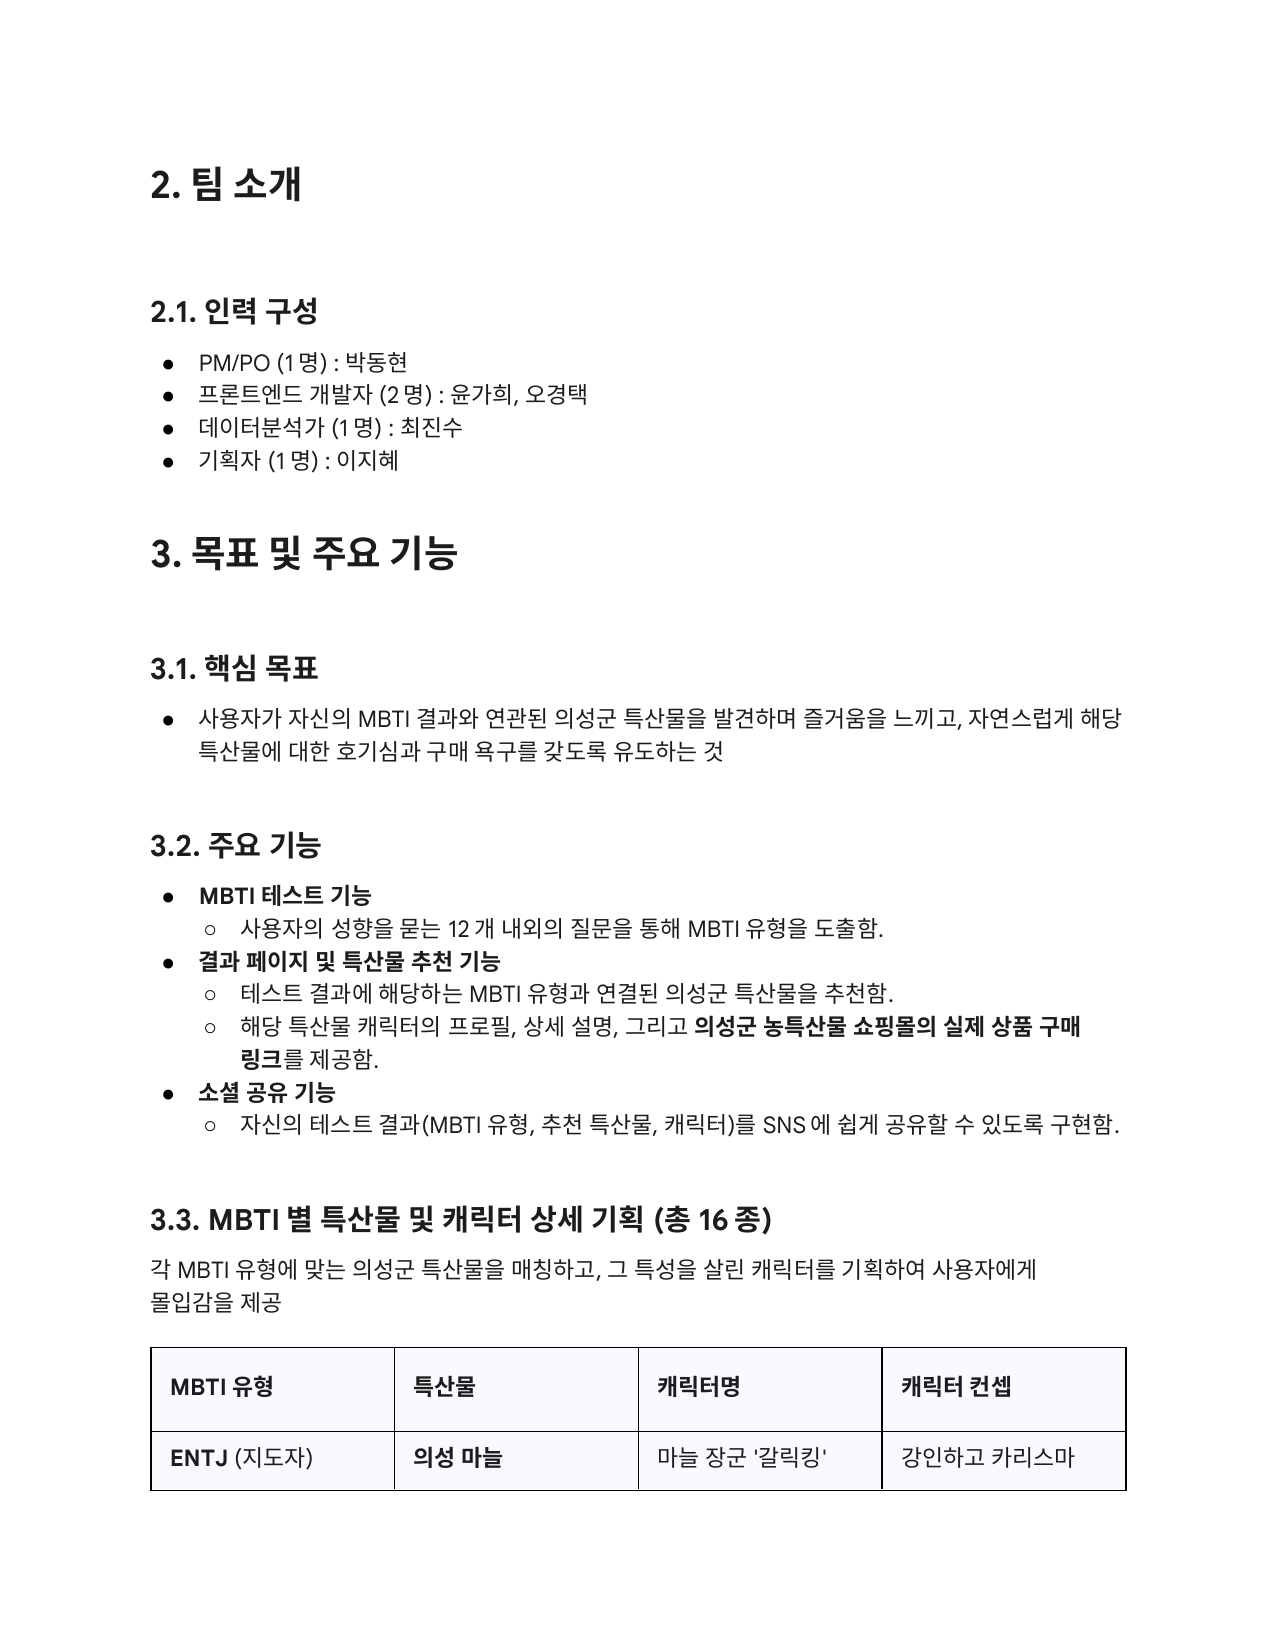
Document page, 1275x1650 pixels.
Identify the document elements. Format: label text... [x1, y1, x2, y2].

table_header 특산물 [395, 1348, 638, 1431]
list 데이터분석가 (1명) : 최진수 [161, 414, 1125, 443]
table_header 캐릭터명 [639, 1348, 881, 1431]
list 자신의 테스트 결과(MBTI 유형, 추천 특산물, 캐릭터)를 SNS에 쉽게 공유할 수 있도록 구현함. [203, 1112, 1125, 1140]
subtitle 3.3. MBTI별 특산물 및 캐릭터 상세 기획 (총 16종) [150, 1202, 1125, 1238]
list 프론트엔드 개발자 (2명) : 윤가희, 오경택 [161, 381, 1125, 410]
table_cell 마늘 장군 '갈릭킹' [639, 1432, 881, 1489]
table_cell ENTJ (지도자) [152, 1432, 394, 1489]
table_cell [883, 1432, 1125, 1489]
subtitle 2.1. 인력 구성 [150, 294, 1125, 331]
list 사용자의 성향을 묻는 12개 내외의 질문을 통해 MBTI 유형을 도출함. [203, 915, 1125, 944]
list 사용자가 자신의 MBTI 결과와 연관된 의성군 특산물을 발견하며 즐거움을 느끼고, 자연스럽게 해당 특산물에 대한 호기심과 구매 욕구를 갖도록 유도하는 것 [161, 705, 1125, 767]
subtitle 2. 팀 소개 [150, 162, 1125, 209]
text 각 MBTI 유형에 맞는 의성군 특산물을 매칭하고, 그 특성을 살린 캐릭터를 기획하여 사용자에게 몰입감을 제공 [150, 1256, 1125, 1318]
list PM/PO (1명) : 박동현 [161, 349, 1125, 377]
list 테스트 결과에 해당하는 MBTI 유형과 연결된 의성군 특산물을 추천함. [203, 981, 1125, 1009]
list 소셜 공유 기능 [161, 1079, 1125, 1108]
list MBTI 테스트 기능 [161, 883, 1125, 911]
list 결과 페이지 및 특산물 추천 기능 [161, 948, 1125, 977]
table_header MBTI 유형 [152, 1348, 394, 1431]
table_cell 의성 마늘 [395, 1432, 638, 1489]
table_header 캐릭터 컨셉 [883, 1348, 1125, 1431]
subtitle 3.1. 핵심 목표 [150, 651, 1125, 688]
subtitle 3. 목표 및 주요 기능 [150, 531, 1125, 578]
list 기획자 (1명) : 이지혜 [161, 447, 1125, 476]
subtitle 3.2. 주요 기능 [150, 828, 1125, 865]
list 해당 특산물 캐릭터의 프로필, 상세 설명, 그리고 의성군 농특산물 쇼핑몰의 실제 상품 구매 링크를 제공함. [203, 1013, 1125, 1075]
